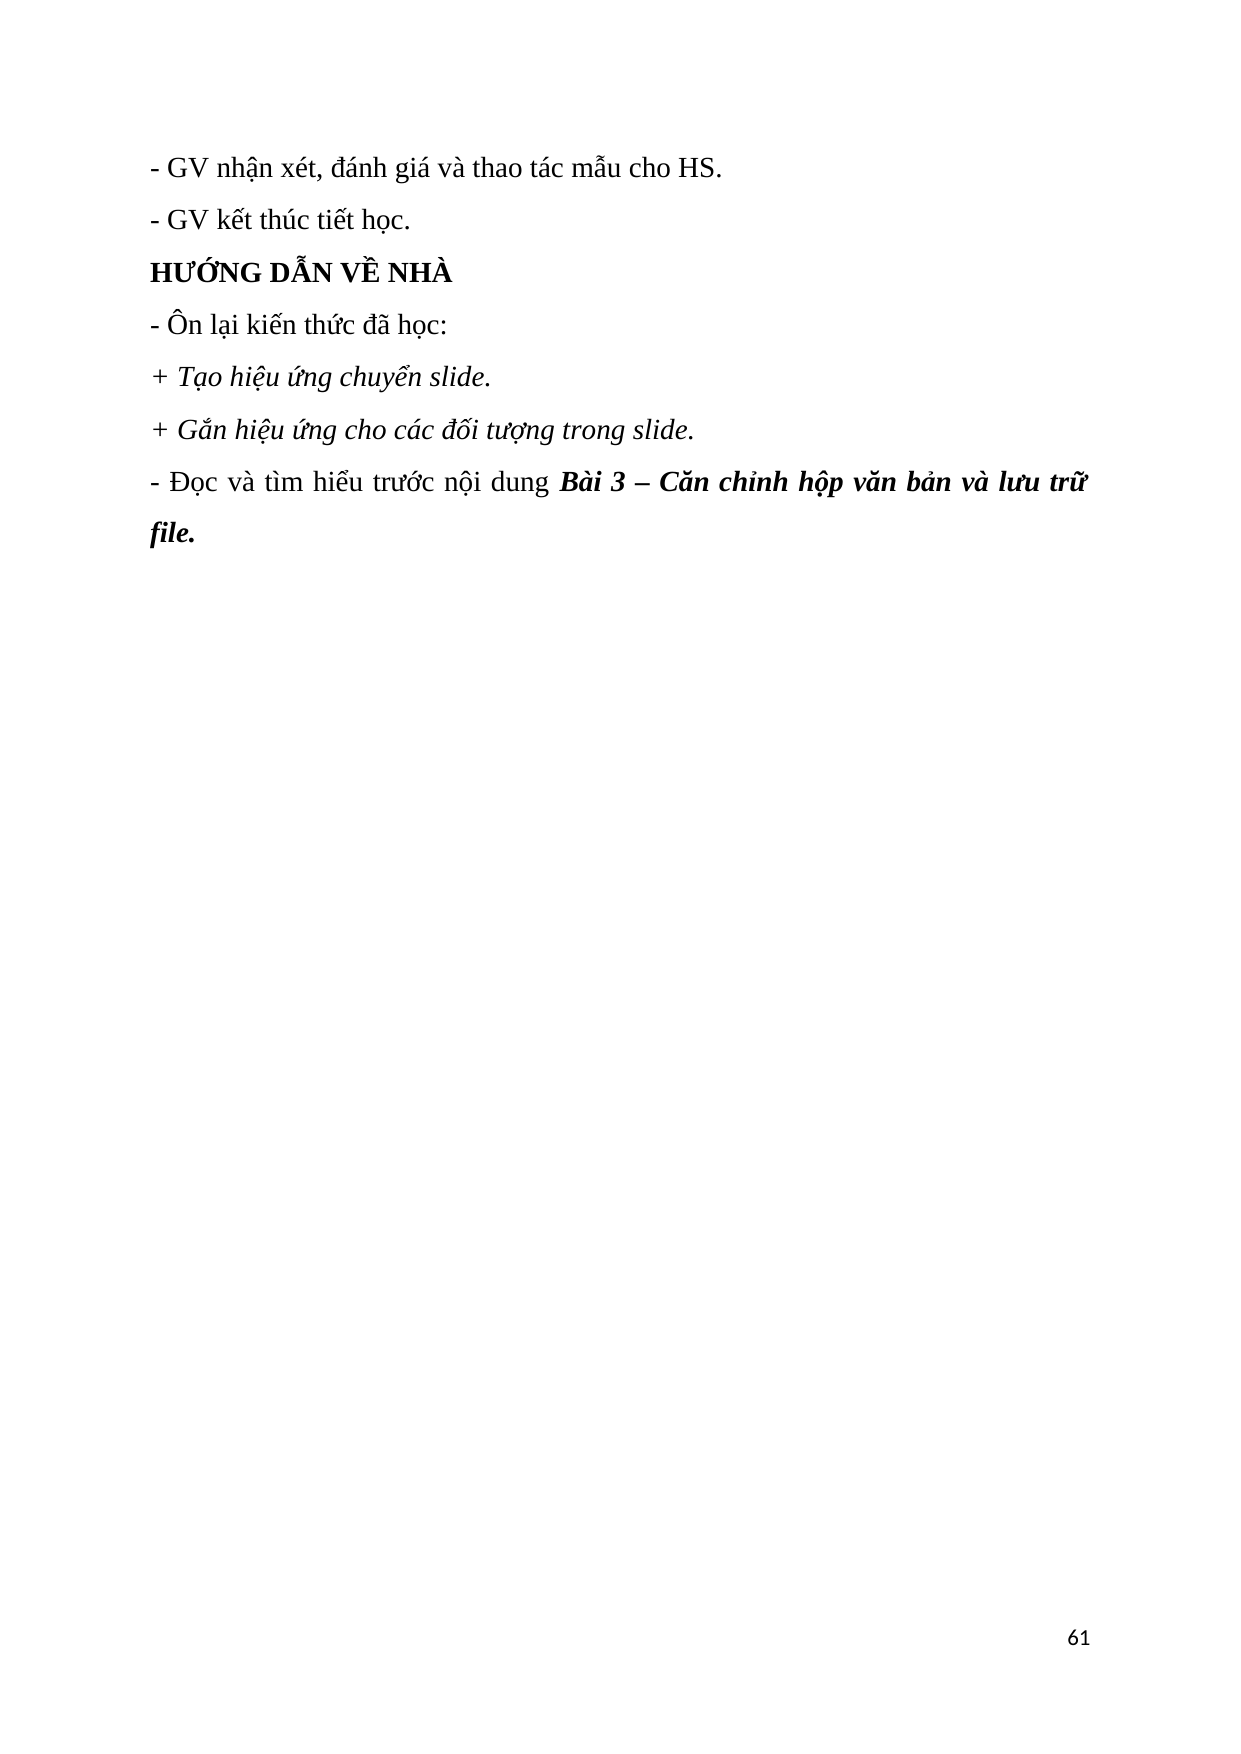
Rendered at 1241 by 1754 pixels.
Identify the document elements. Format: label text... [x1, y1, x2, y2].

text + Gắn hiệu ứng cho các đối tượng trong slide. [150, 412, 1090, 446]
text - Ôn lại kiến thức đã học: [150, 307, 1090, 341]
text HƯỚNG DẪN VỀ NHÀ [150, 255, 1090, 288]
text - GV nhận xét, đánh giá và thao tác mẫu cho HS. [150, 150, 1090, 183]
text - GV kết thúc tiết học. [150, 202, 1090, 236]
text + Tạo hiệu ứng chuyển slide. [150, 359, 1090, 393]
text - Đọc và tìm hiểu trước nội dung Bài 3 – Căn chỉnh hộp văn bản và lưu trữ file. [150, 464, 1090, 548]
